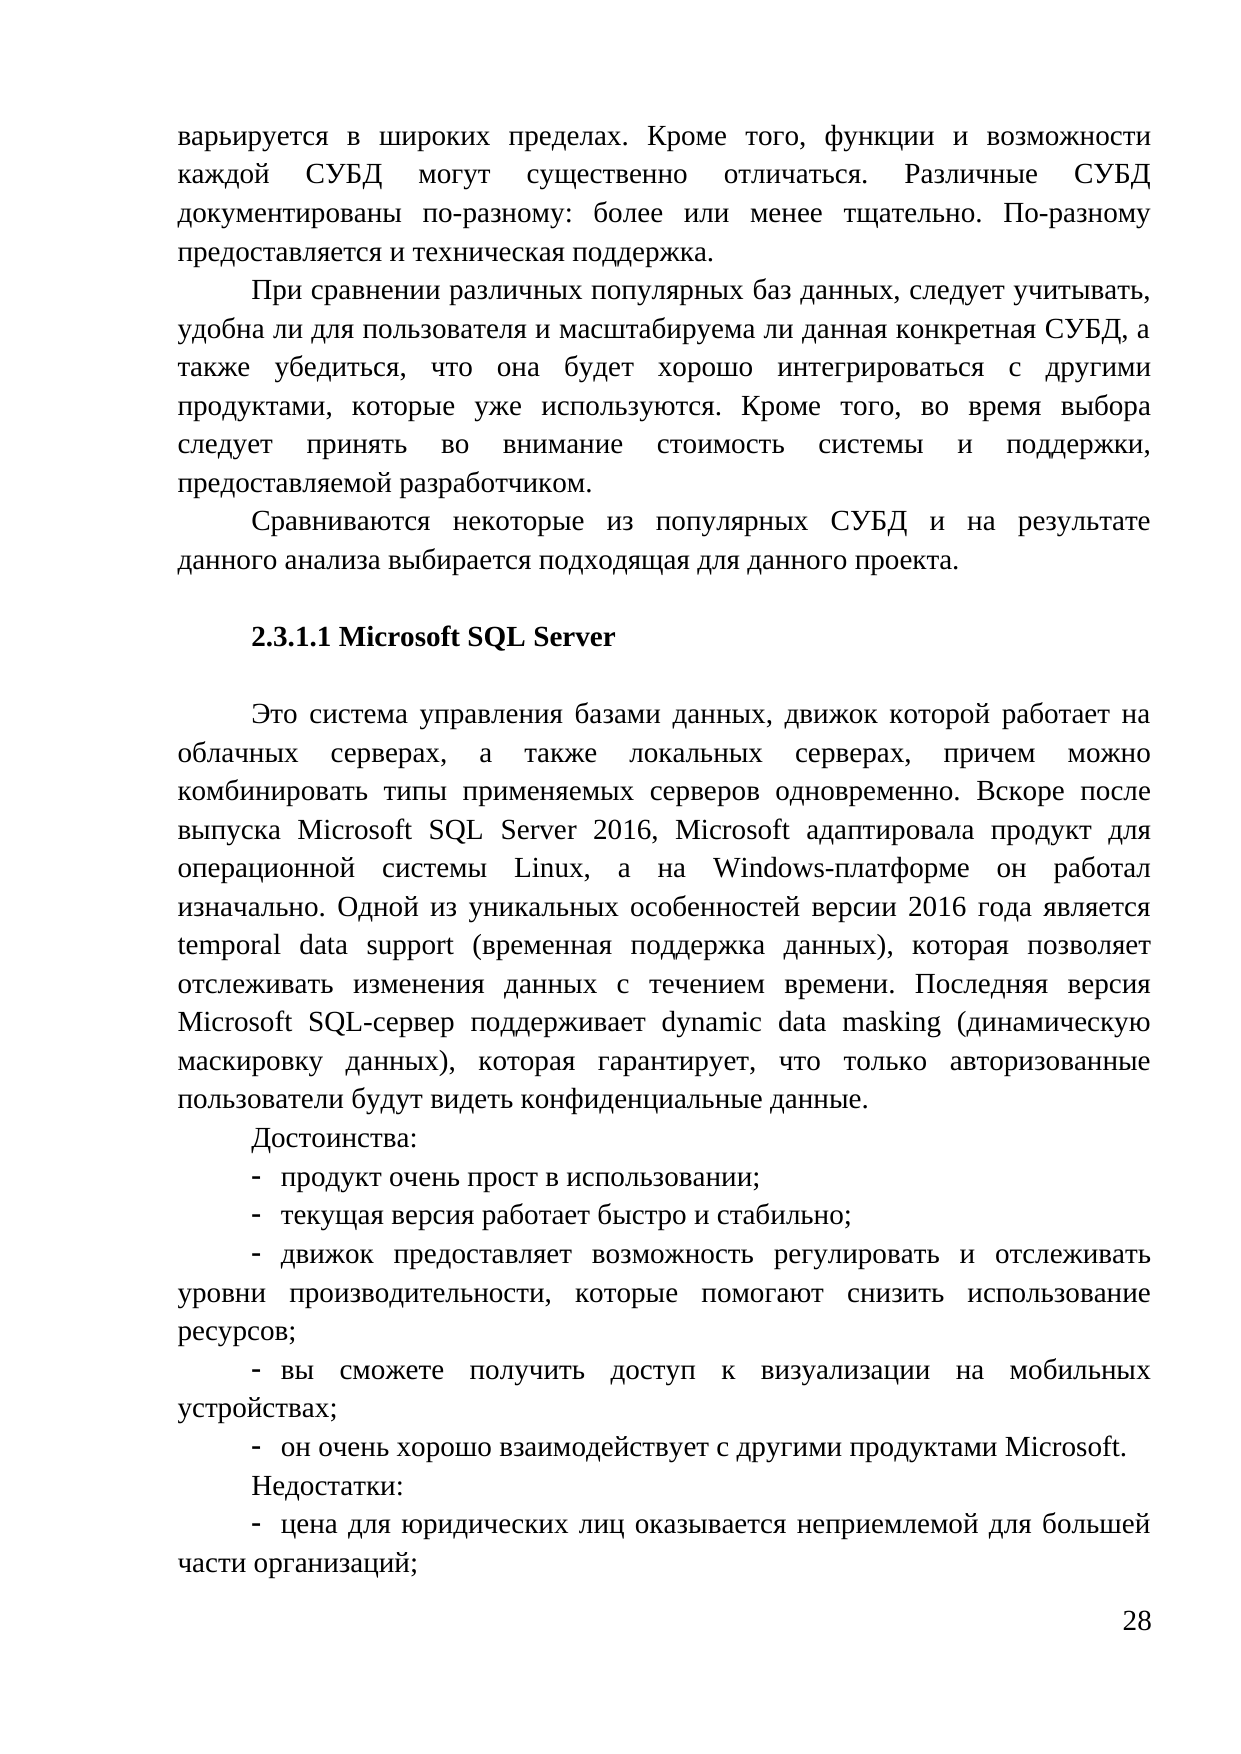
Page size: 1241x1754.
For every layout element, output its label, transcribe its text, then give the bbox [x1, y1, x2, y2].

list он очень хорошо взаимодействует с другими продуктами Microsoft. [177, 1429, 1152, 1463]
text 2.3.1.1 Microsoft SQL Server [251, 619, 1152, 653]
list движок предоставляет возможность регулировать и отслеживать уровни производительности, которые помогают снизить использование ресурсов; [177, 1236, 1152, 1347]
text Достоинства: [177, 1120, 1152, 1154]
list цена для юридических лиц оказывается неприемлемой для большей части организаций; [177, 1506, 1152, 1578]
text Недостатки: [177, 1468, 1152, 1501]
text Это система управления базами данных, движок которой работает на облачных серверах, а также локальных серверах, причем можно комбинировать типы применяемых серверов одновременно. Вскоре после выпуска Microsoft SQL Server 2016, Microsoft адаптировала продукт для операционной системы Linux, а на Windows-платформе он работал изначально. Одной из уникальных особенностей версии 2016 года является temporal data support (временная поддержка данных), которая позволяет отслеживать изменения данных с течением времени. Последняя версия Microsoft SQL-сервер поддерживает dynamic data masking (динамическую маскировку данных), которая гарантирует, что только авторизованные пользователи будут видеть конфиденциальные данные. [177, 696, 1152, 1115]
list вы сможете получить доступ к визуализации на мобильных устройствах; [177, 1352, 1152, 1424]
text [177, 118, 1152, 267]
text При сравнении различных популярных баз данных, следует учитывать, удобна ли для пользователя и масштабируема ли данная конкретная СУБД, а также убедиться, что она будет хорошо интегрироваться с другими продуктами, которые уже используются. Кроме того, во время выбора следует принять во внимание стоимость системы и поддержки, предоставляемой разработчиком. [177, 272, 1152, 498]
list текущая версия работает быстро и стабильно; [177, 1197, 1152, 1231]
text Сравниваются некоторые из популярных СУБД и на результате данного анализа выбирается подходящая для данного проекта. [177, 503, 1152, 576]
list продукт очень прост в использовании; [177, 1159, 1152, 1192]
